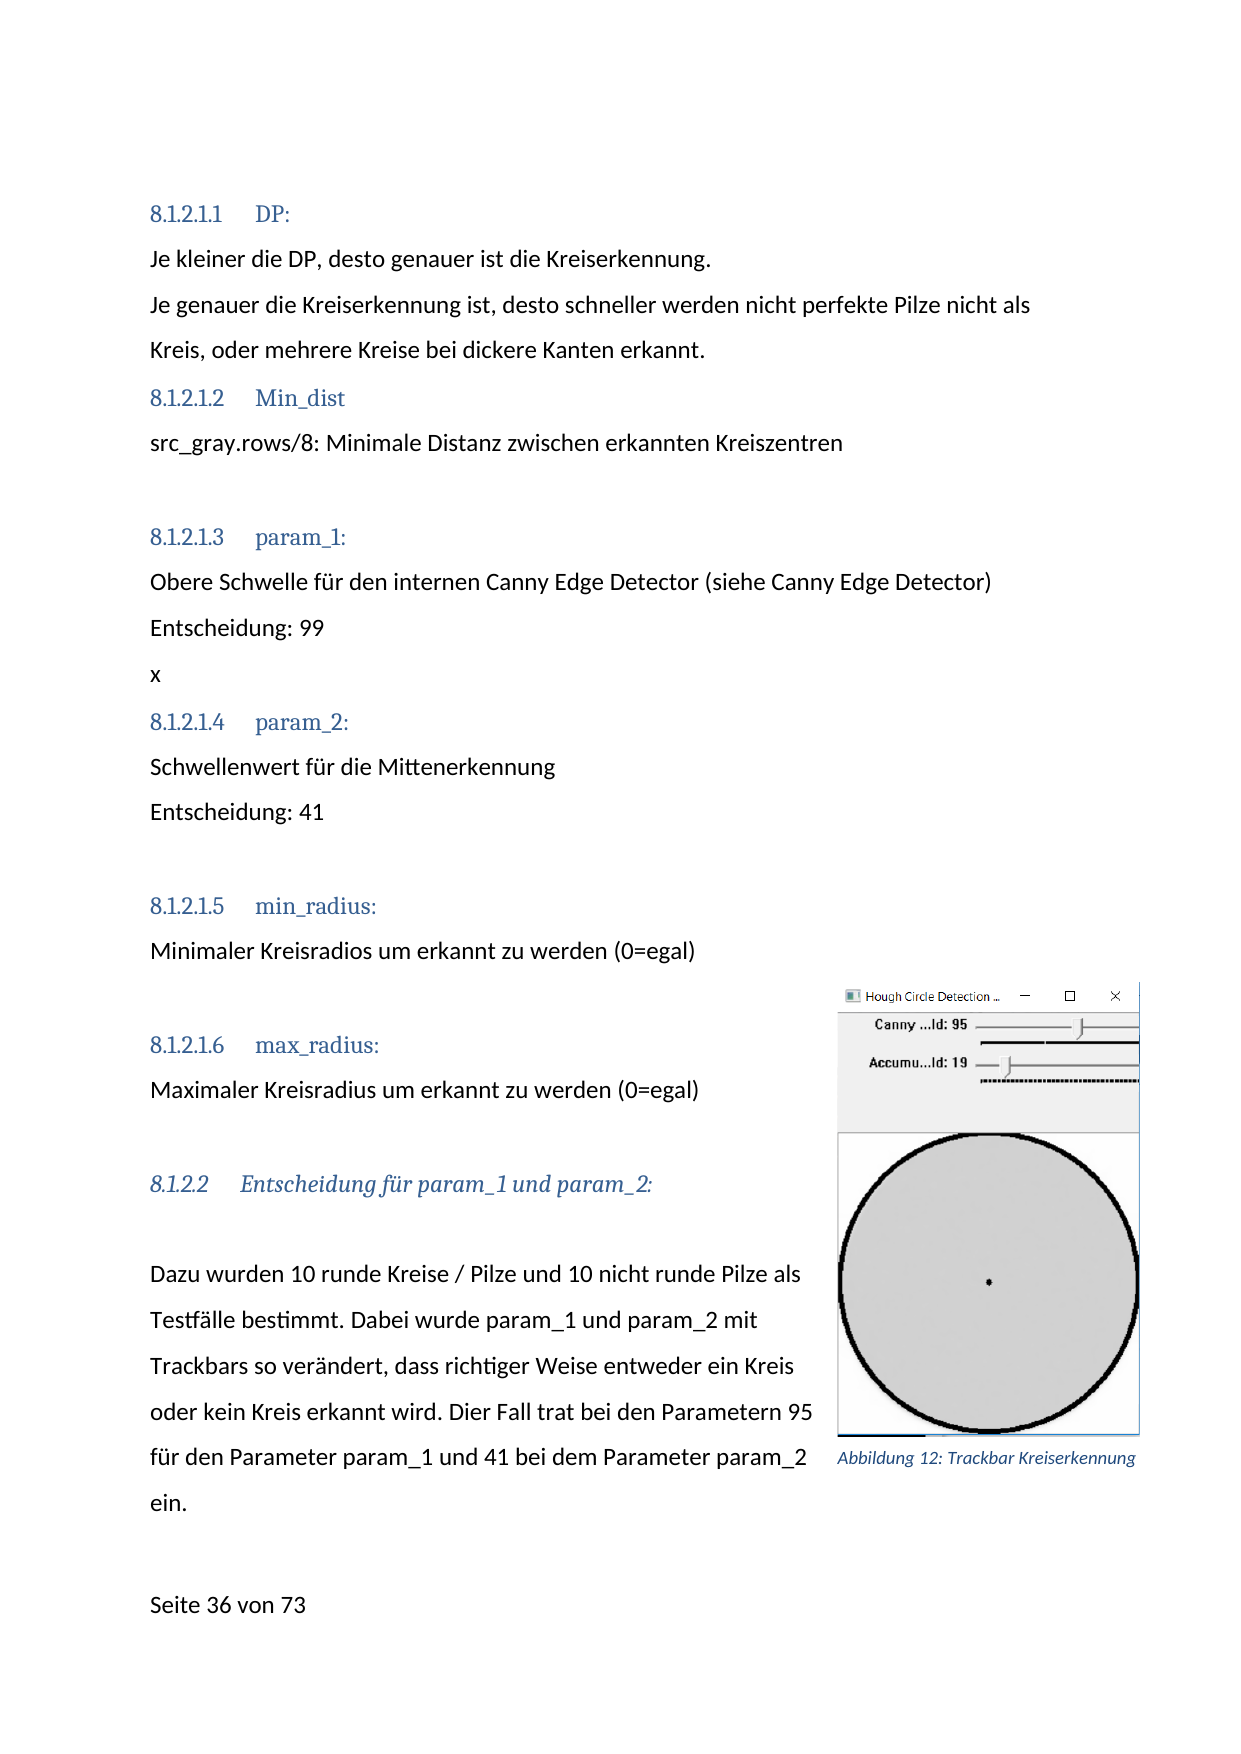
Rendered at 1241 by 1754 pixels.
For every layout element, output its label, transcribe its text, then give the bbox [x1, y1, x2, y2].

subtitle max_radius: [150, 1031, 837, 1059]
text x [150, 658, 1090, 688]
subtitle param_2: [150, 708, 1090, 736]
subtitle Entscheidung für param_1 und param_2: [150, 1169, 837, 1198]
text Je kleiner die DP, desto genauer ist die Kreiserkennung. [150, 243, 1090, 273]
text src_gray.rows/8: Minimale Distanz zwischen erkannten Kreiszentren [150, 427, 1090, 458]
text Entscheidung: 41 [150, 796, 1090, 827]
text Entscheidung: 99 [150, 612, 1090, 642]
subtitle DP: [150, 200, 1090, 229]
text Minimaler Kreisradios um erkannt zu werden (0=egal) [150, 935, 1090, 966]
subtitle param_1: [150, 523, 1090, 552]
text Maximaler Kreisradius um erkannt zu werden (0=egal) [150, 1074, 837, 1104]
text Obere Schwelle für den internen Canny Edge Detector (siehe Canny Edge Detector) [150, 566, 1090, 597]
picture [837, 982, 1140, 1437]
text Dazu wurden 10 runde Kreise / Pilze und 10 nicht runde Pilze als Testfälle bestimmt. Dabei wurde param_1 und param_2 mit Trackbars so verändert, dass richtiger Weise entweder ein Kreis oder kein Kreis erkannt wird. Dier Fall trat bei den Parametern 95 für den Parameter param_1 und 41 bei dem Parameter param_2 ein. [150, 1258, 1090, 1518]
text Je genauer die Kreiserkennung ist, desto schneller werden nicht perfekte Pilze nicht als Kreis, oder mehrere Kreise bei dickere Kanten erkannt. [150, 289, 1090, 365]
subtitle Min_dist [150, 384, 1090, 413]
subtitle min_radius: [150, 892, 1090, 921]
text Schwellenwert für die Mittenerkennung [150, 751, 1090, 781]
